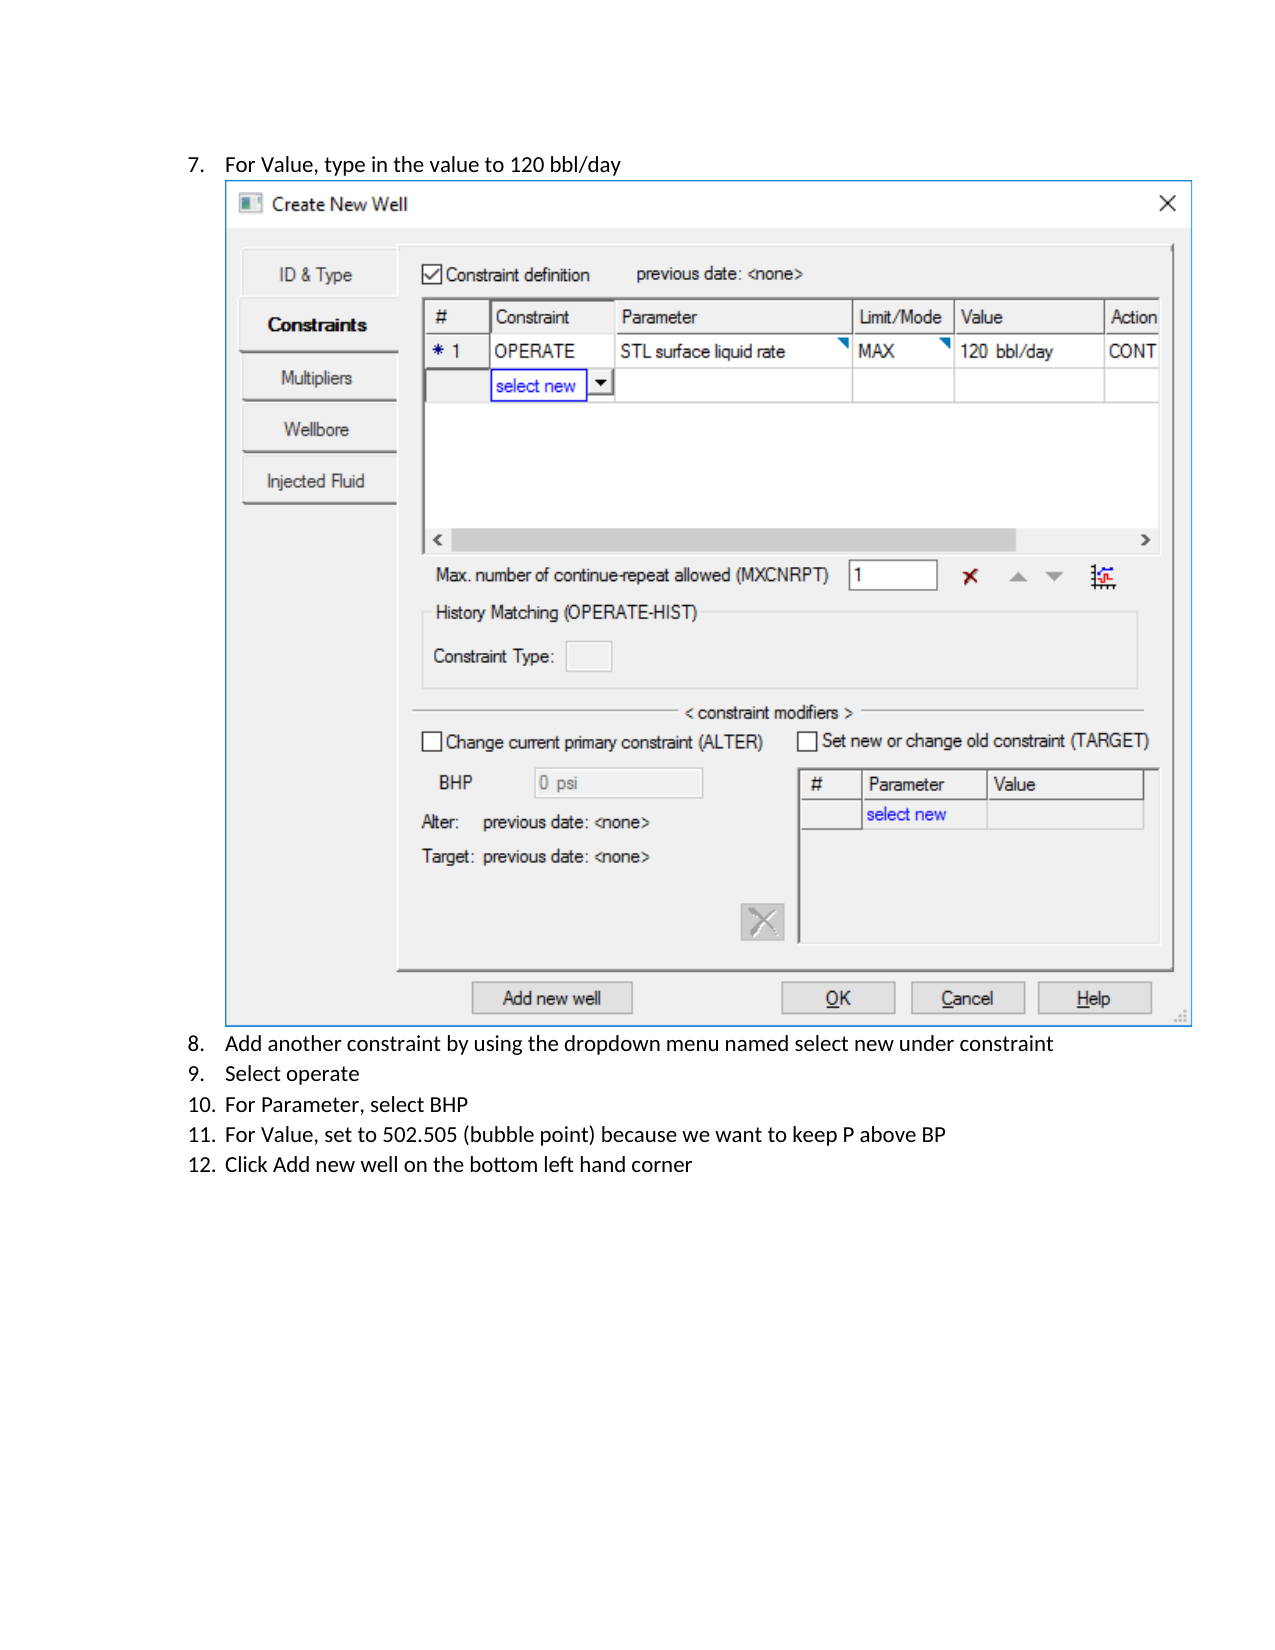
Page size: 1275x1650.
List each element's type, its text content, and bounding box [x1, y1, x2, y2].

picture [225, 180, 1193, 1027]
list For Parameter, select BHP [187, 1090, 1125, 1118]
list For Value, set to 502.505 (bubble point) because we want to keep P above BP [187, 1120, 1125, 1148]
list Add another constraint by using the dropdown menu named select new under constraint [187, 1029, 1125, 1057]
list Click Add new well on the bottom left hand corner [187, 1150, 1125, 1178]
list Select operate [187, 1059, 1125, 1087]
list For Value, type in the value to 120 bbl/day [187, 150, 1125, 178]
